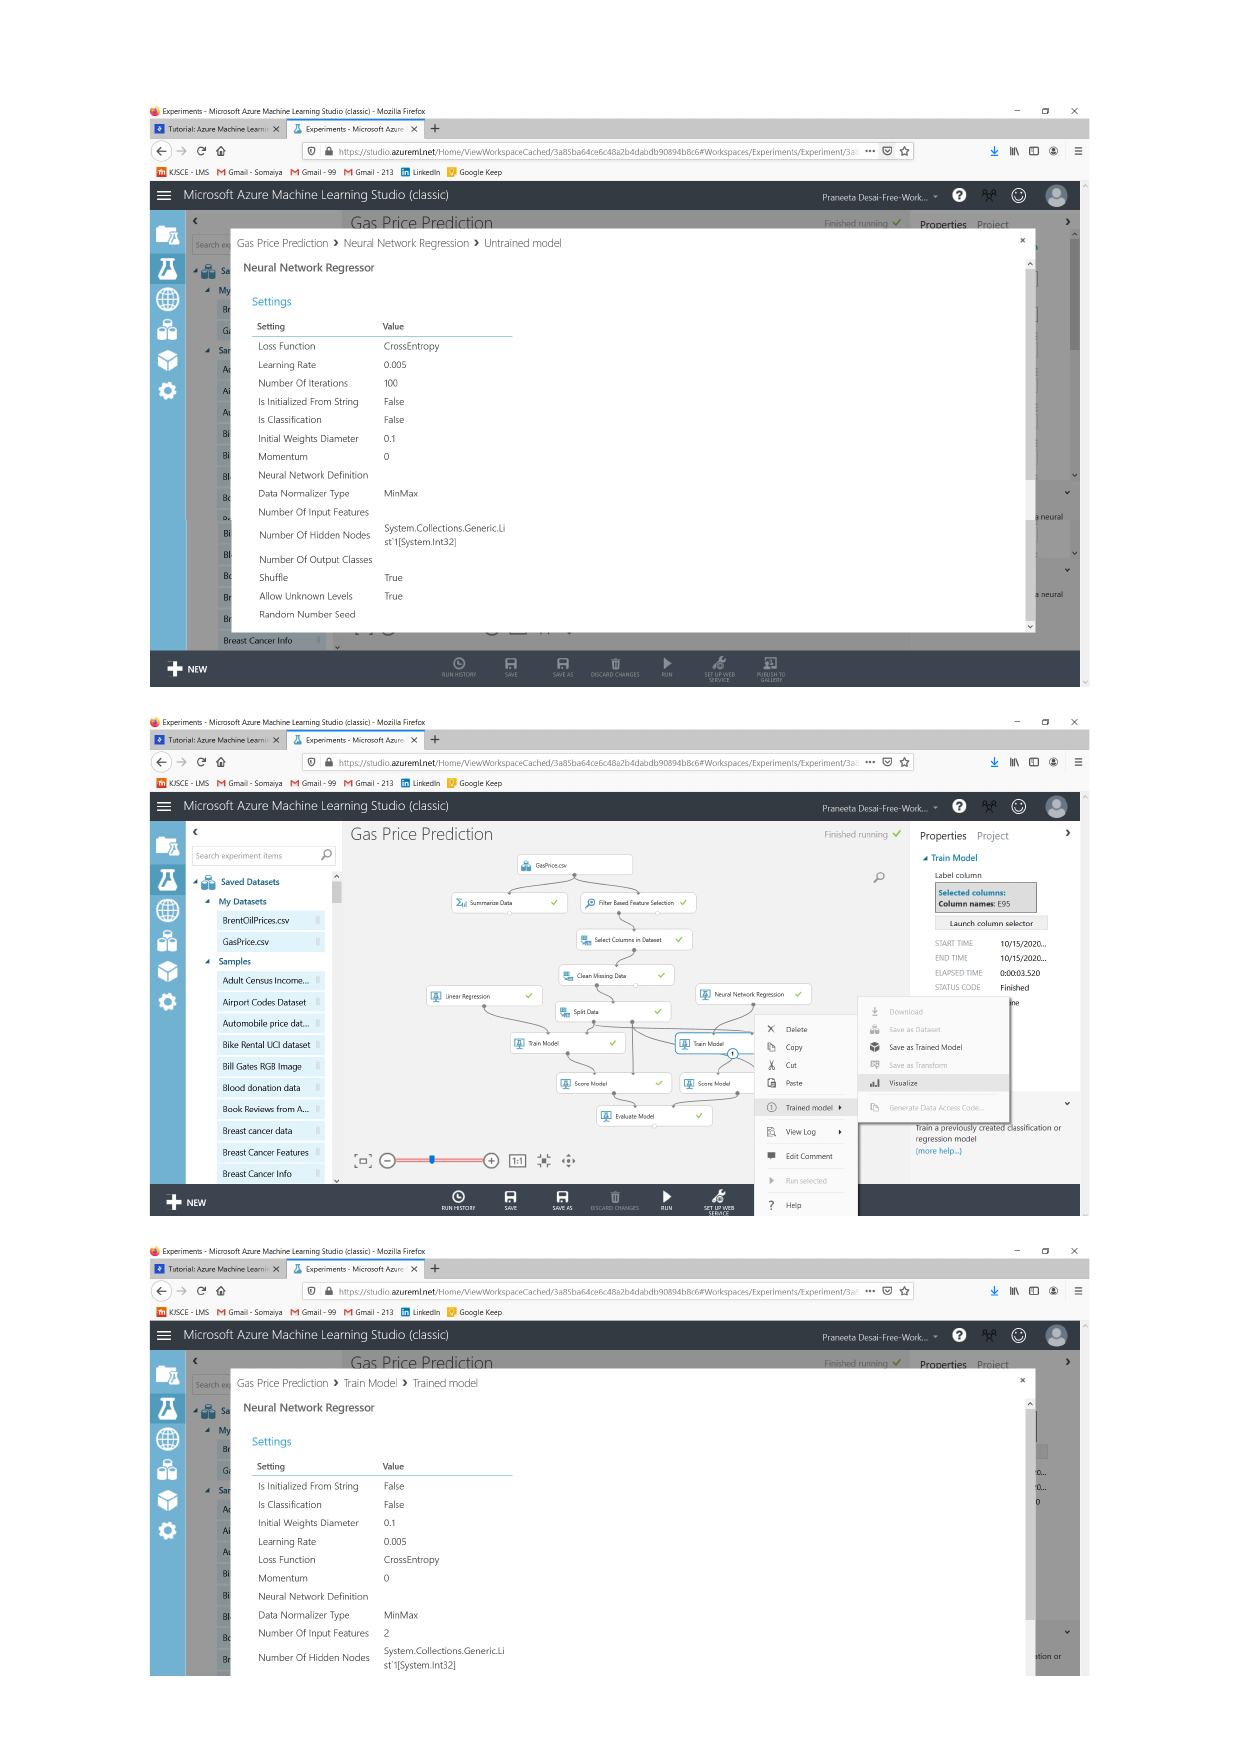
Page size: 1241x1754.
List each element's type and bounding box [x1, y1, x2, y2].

picture [149, 715, 1090, 1216]
picture [149, 104, 1090, 687]
picture [149, 1244, 1090, 1676]
